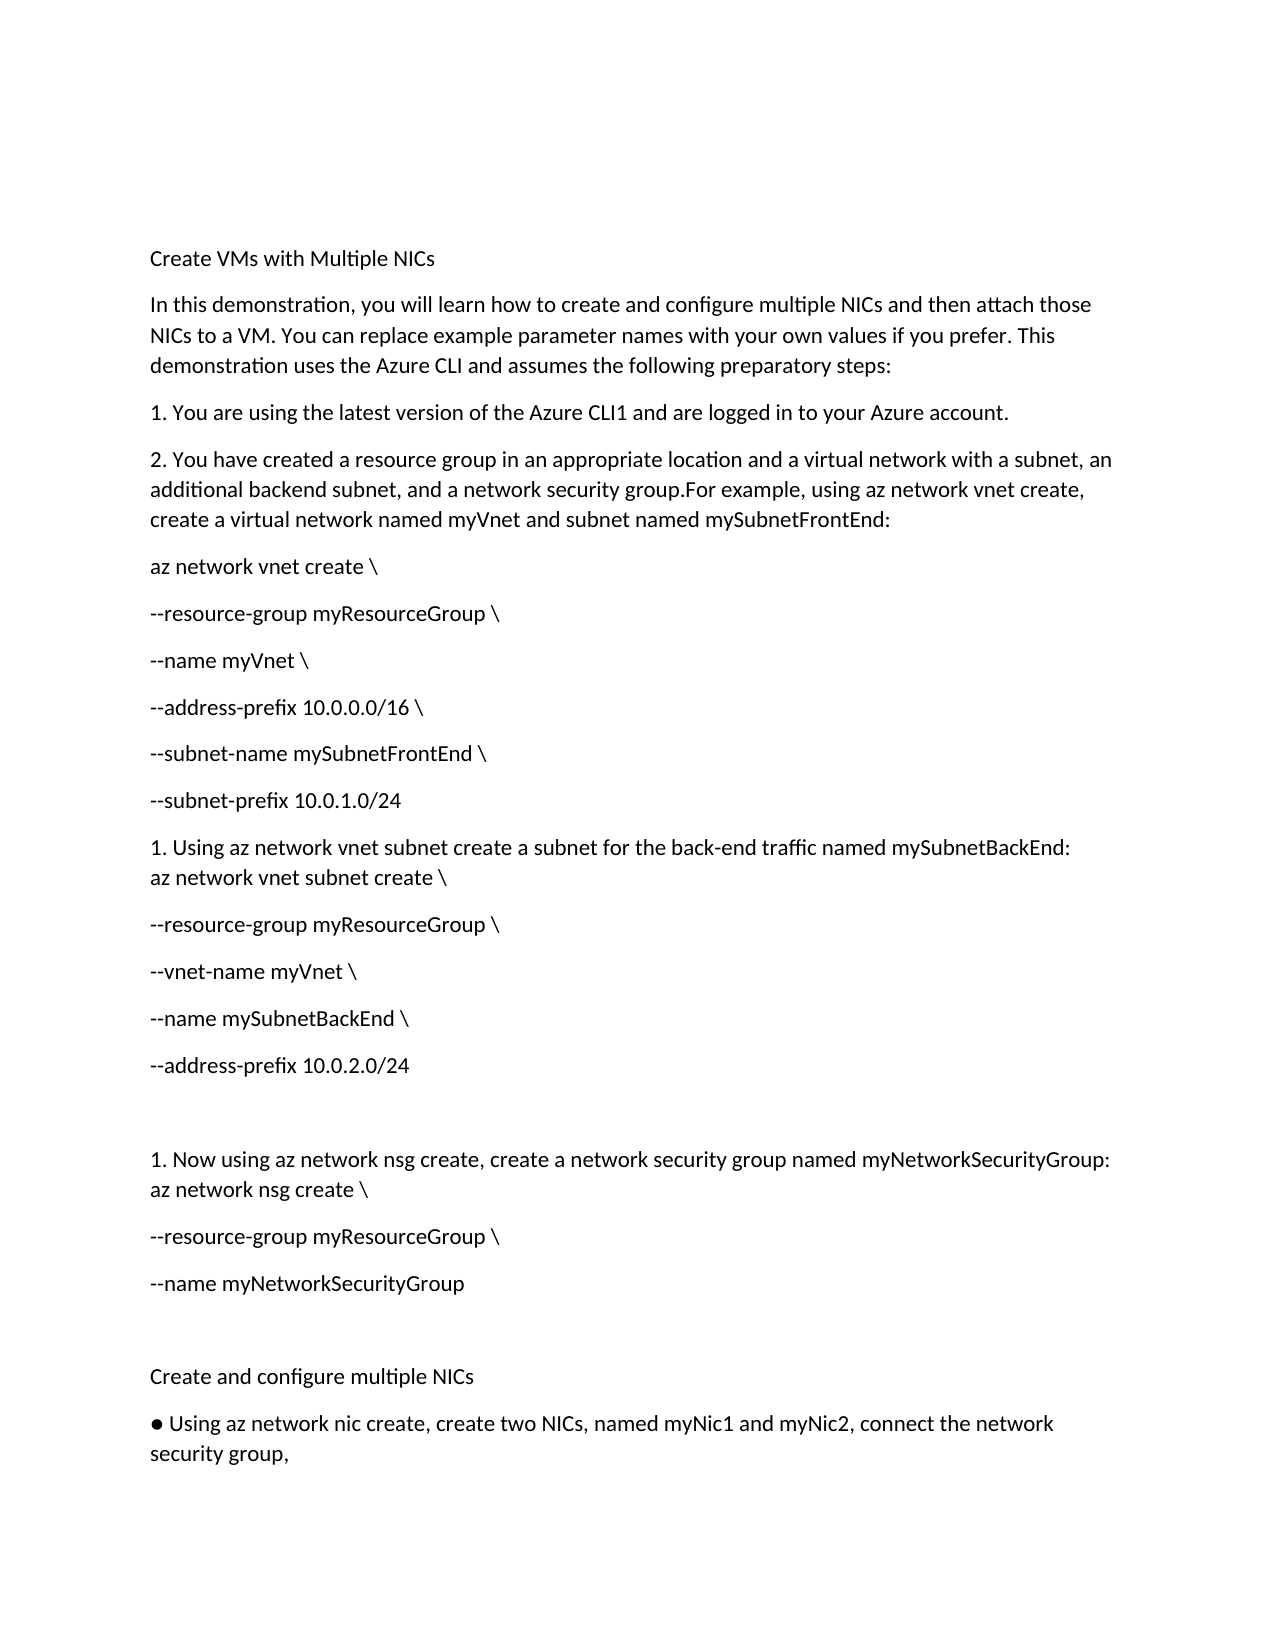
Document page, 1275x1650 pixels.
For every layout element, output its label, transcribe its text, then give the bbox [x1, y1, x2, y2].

text --address-prefix 10.0.2.0/24 [150, 1051, 1125, 1079]
text Create VMs with Multiple NICs [150, 244, 1125, 272]
text az network vnet create \ [150, 552, 1125, 580]
text --name mySubnetBackEnd \ [150, 1004, 1125, 1032]
text --resource-group myResourceGroup \ [150, 1222, 1125, 1250]
text --name myVnet \ [150, 646, 1125, 674]
text --resource-group myResourceGroup \ [150, 910, 1125, 938]
text 1. Now using az network nsg create, create a network security group named myNetworkSecurityGroup: az network nsg create \ [150, 1145, 1125, 1203]
text ● Using az network nic create, create two NICs, named myNic1 and myNic2, connect the network security group, [150, 1409, 1125, 1468]
text --address-prefix 10.0.0.0/16 \ [150, 693, 1125, 721]
text --resource-group myResourceGroup \ [150, 599, 1125, 627]
text 1. Using az network vnet subnet create a subnet for the back-end traffic named mySubnetBackEnd: az network vnet subnet create \ [150, 833, 1125, 892]
text --subnet-prefix 10.0.1.0/24 [150, 786, 1125, 814]
text Create and configure multiple NICs [150, 1362, 1125, 1391]
text 2. You have created a resource group in an appropriate location and a virtual network with a subnet, an additional backend subnet, and a network security group.For example, using az network vnet create, create a virtual network named myVnet and subnet named mySubnetFrontEnd: [150, 445, 1125, 533]
text In this demonstration, you will learn how to create and configure multiple NICs and then attach those NICs to a VM. You can replace example parameter names with your own values if you prefer. This demonstration uses the Azure CLI and assumes the following preparatory steps: [150, 291, 1125, 379]
text --name myNetworkSecurityGroup [150, 1269, 1125, 1297]
text --vnet-name myVnet \ [150, 957, 1125, 985]
text --subnet-name mySubnetFrontEnd \ [150, 739, 1125, 768]
text 1. You are using the latest version of the Azure CLI1 and are logged in to your Azure account. [150, 398, 1125, 426]
